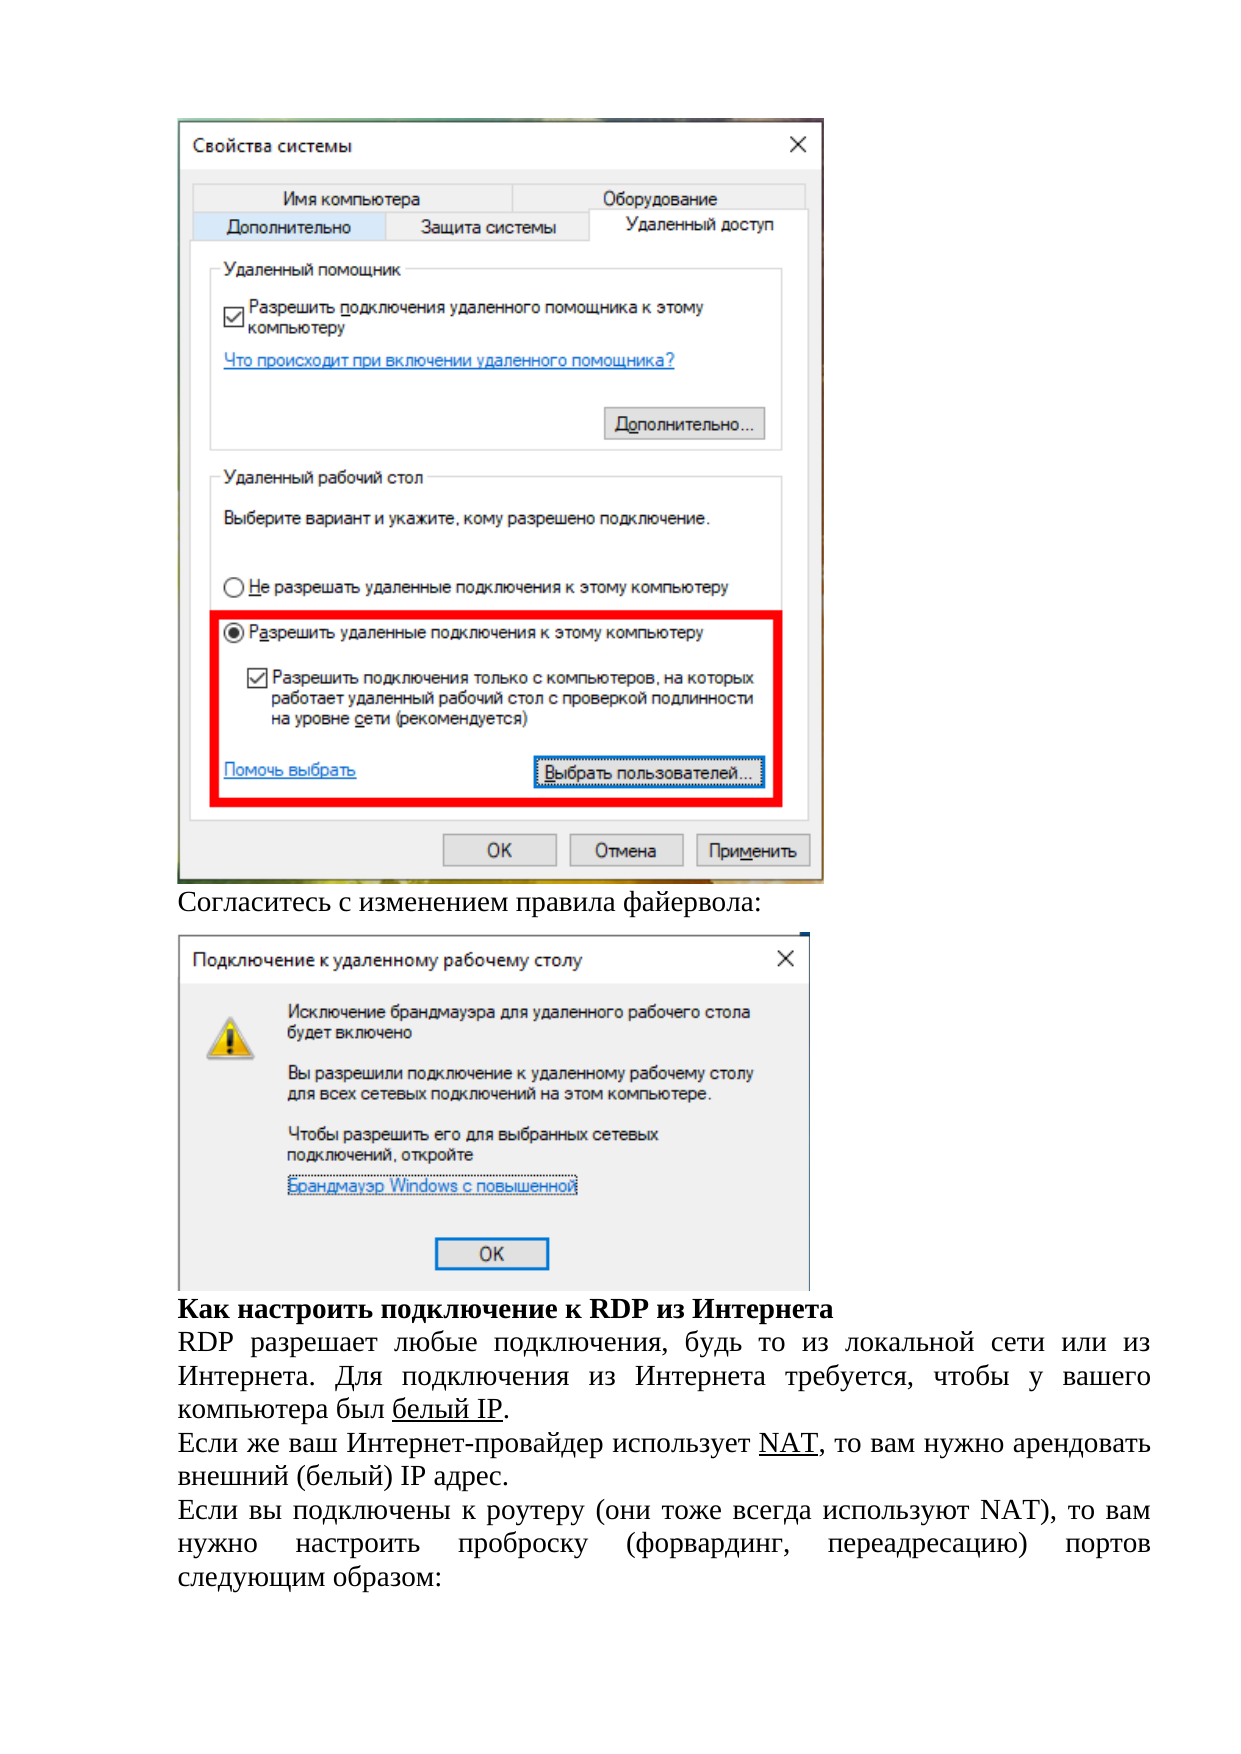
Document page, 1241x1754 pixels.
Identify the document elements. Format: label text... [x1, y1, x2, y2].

picture [177, 118, 824, 884]
picture [177, 932, 810, 1291]
text Согласитесь с изменением правила файервола: [177, 884, 1152, 917]
text Если же ваш Интернет-провайдер использует NAT, то вам нужно арендовать внешний (белый) IP адрес. [177, 1425, 1152, 1492]
text RDP разрешает любые подключения, будь то из локальной сети или из Интернета. Для подключения из Интернета требуется, чтобы у вашего компьютера был белый IP. [177, 1324, 1152, 1425]
text Если вы подключены к роутеру (они тоже всегда используют NAT), то вам нужно настроить проброску (форвардинг, переадресацию) портов следующим образом: [177, 1492, 1152, 1593]
subtitle Как настроить подключение к RDP из Интернета [177, 1291, 1152, 1324]
